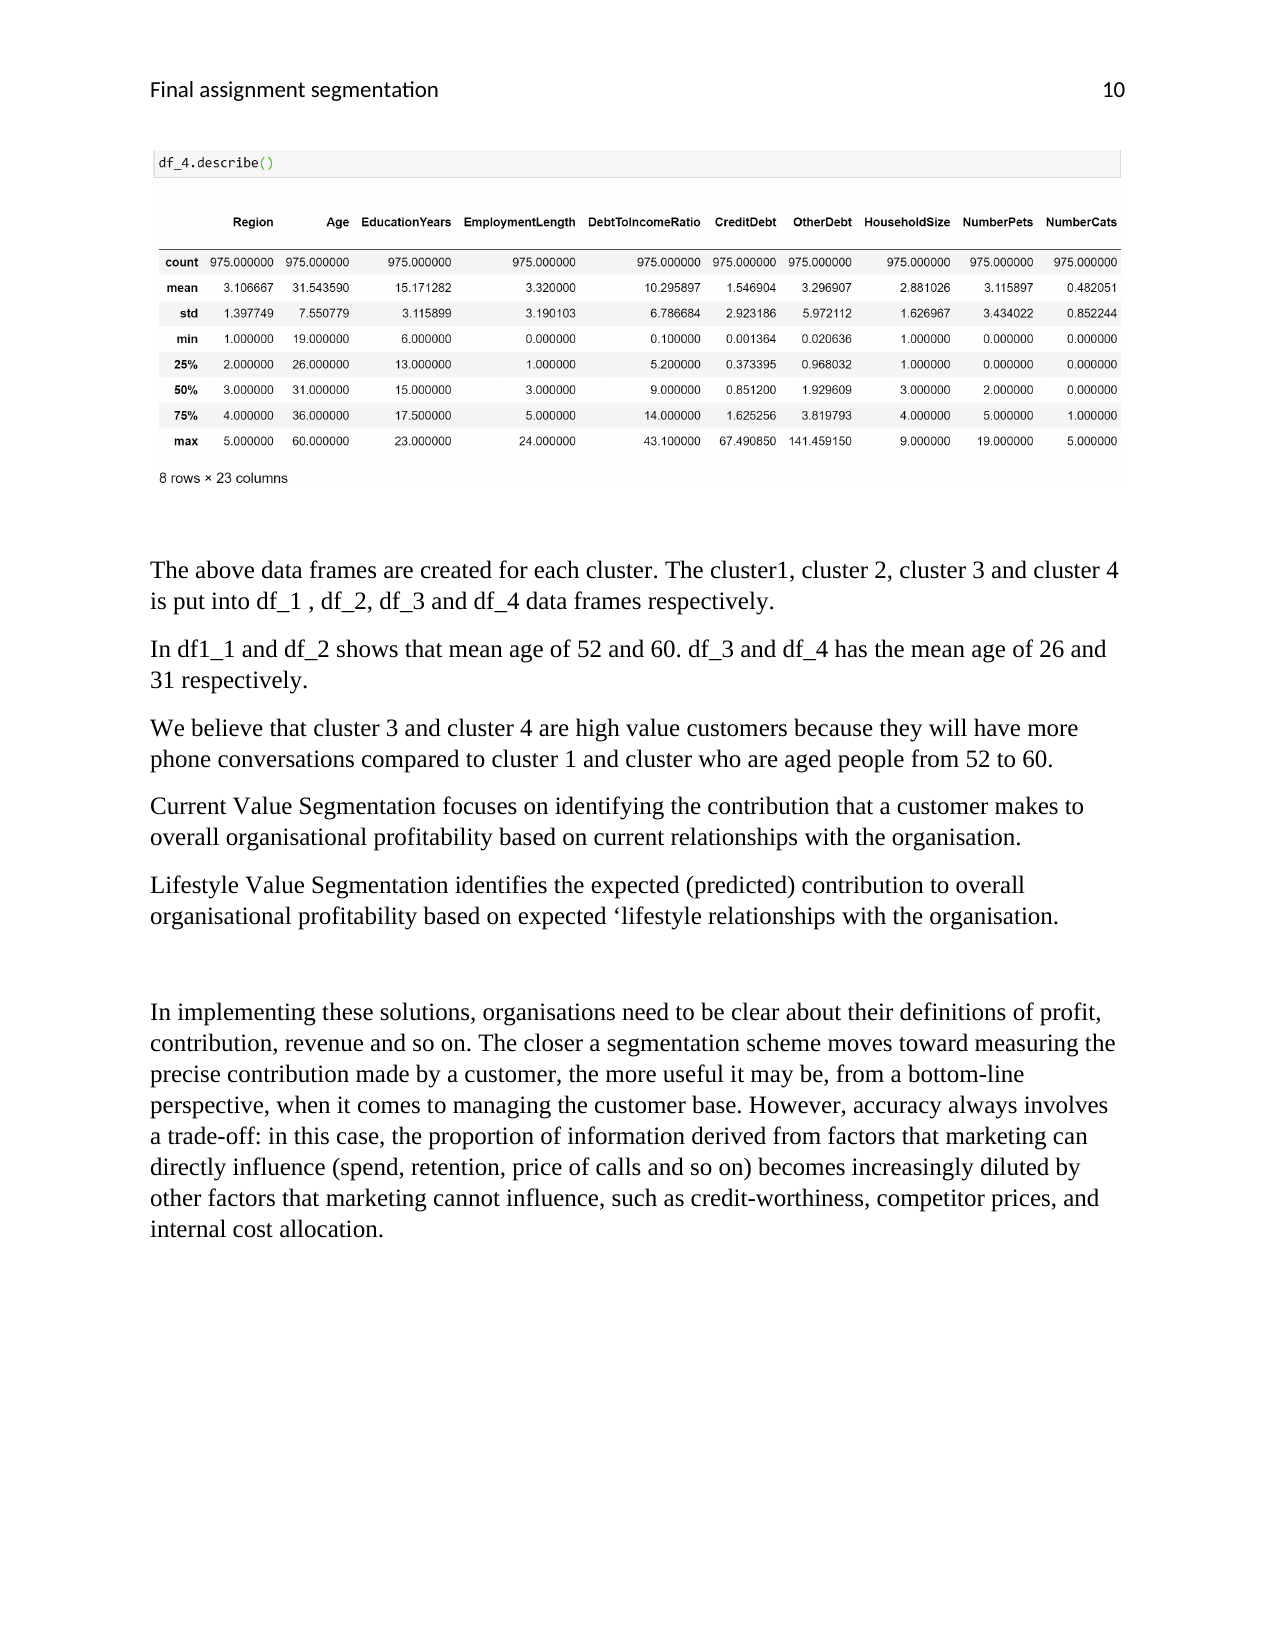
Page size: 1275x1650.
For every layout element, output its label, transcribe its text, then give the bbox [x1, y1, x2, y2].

text The above data frames are created for each cluster. The cluster1, cluster 2, cluster 3 and cluster 4 is put into df_1 , df_2, df_3 and df_4 data frames respectively. [150, 555, 1125, 615]
text Current Value Segmentation focuses on identifying the contribution that a customer makes to overall organisational profitability based on current relationships with the organisation. [150, 791, 1125, 851]
text In df1_1 and df_2 shows that mean age of 52 and 60. df_3 and df_4 has the mean age of 26 and 31 respectively. [150, 634, 1125, 694]
picture [150, 150, 1125, 489]
text In implementing these solutions, organisations need to be clear about their definitions of profit, contribution, revenue and so on. The closer a segmentation scheme moves toward measuring the precise contribution made by a customer, the more useful it may be, from a bottom-line perspective, when it comes to managing the customer base. However, accuracy always involves a trade-off: in this case, the proportion of information derived from factors that marketing can directly influence (spend, retention, price of calls and so on) becomes increasingly diluted by other factors that marketing cannot influence, such as credit-worthiness, competitor prices, and internal cost allocation. [150, 997, 1125, 1243]
text We believe that cluster 3 and cluster 4 are high value customers because they will have more phone conversations compared to cluster 1 and cluster who are aged people from 52 to 60. [150, 713, 1125, 772]
text Lifestyle Value Segmentation identifies the expected (predicted) contribution to overall organisational profitability based on expected ‘lifestyle relationships with the organisation. [150, 870, 1125, 930]
